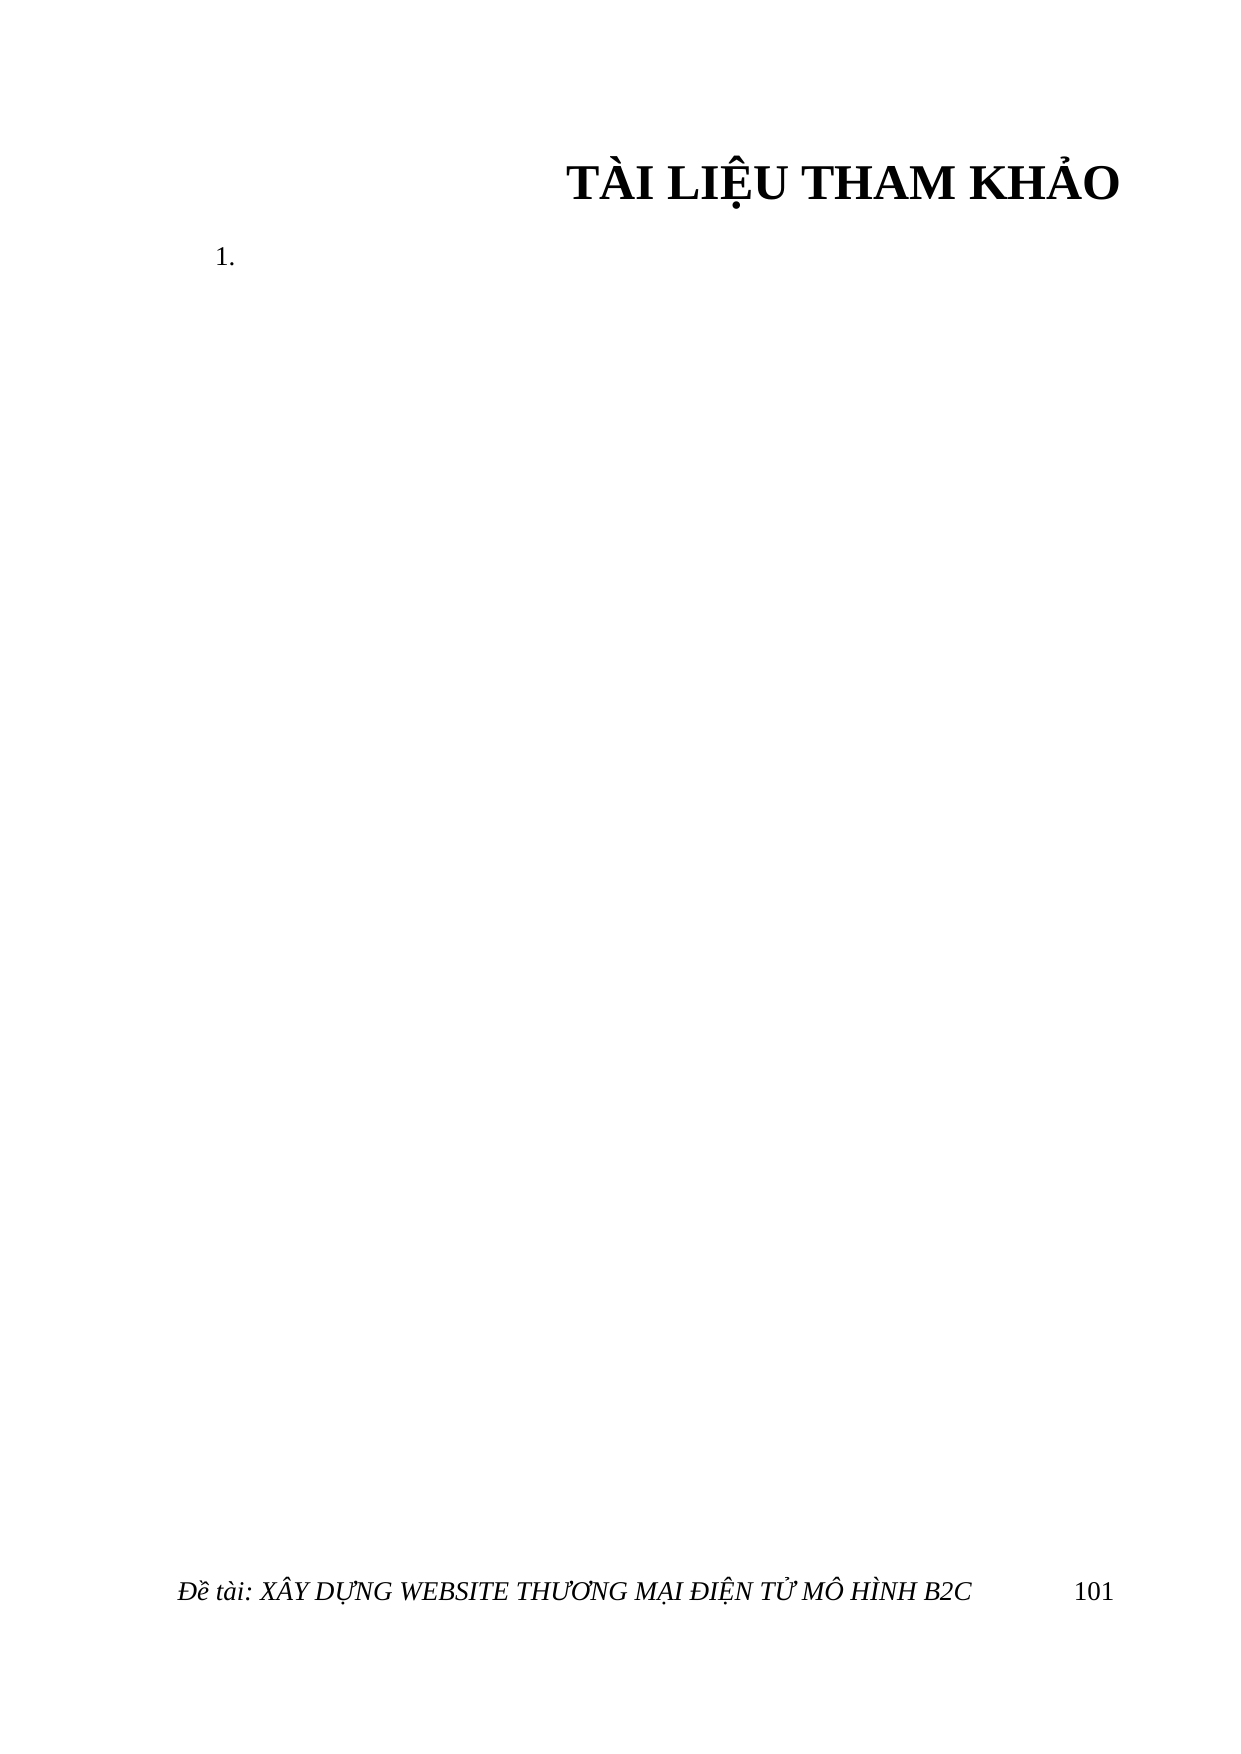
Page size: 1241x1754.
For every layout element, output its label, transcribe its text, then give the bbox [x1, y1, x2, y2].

subtitle TÀI LIỆU THAM KHẢO [177, 153, 1122, 210]
